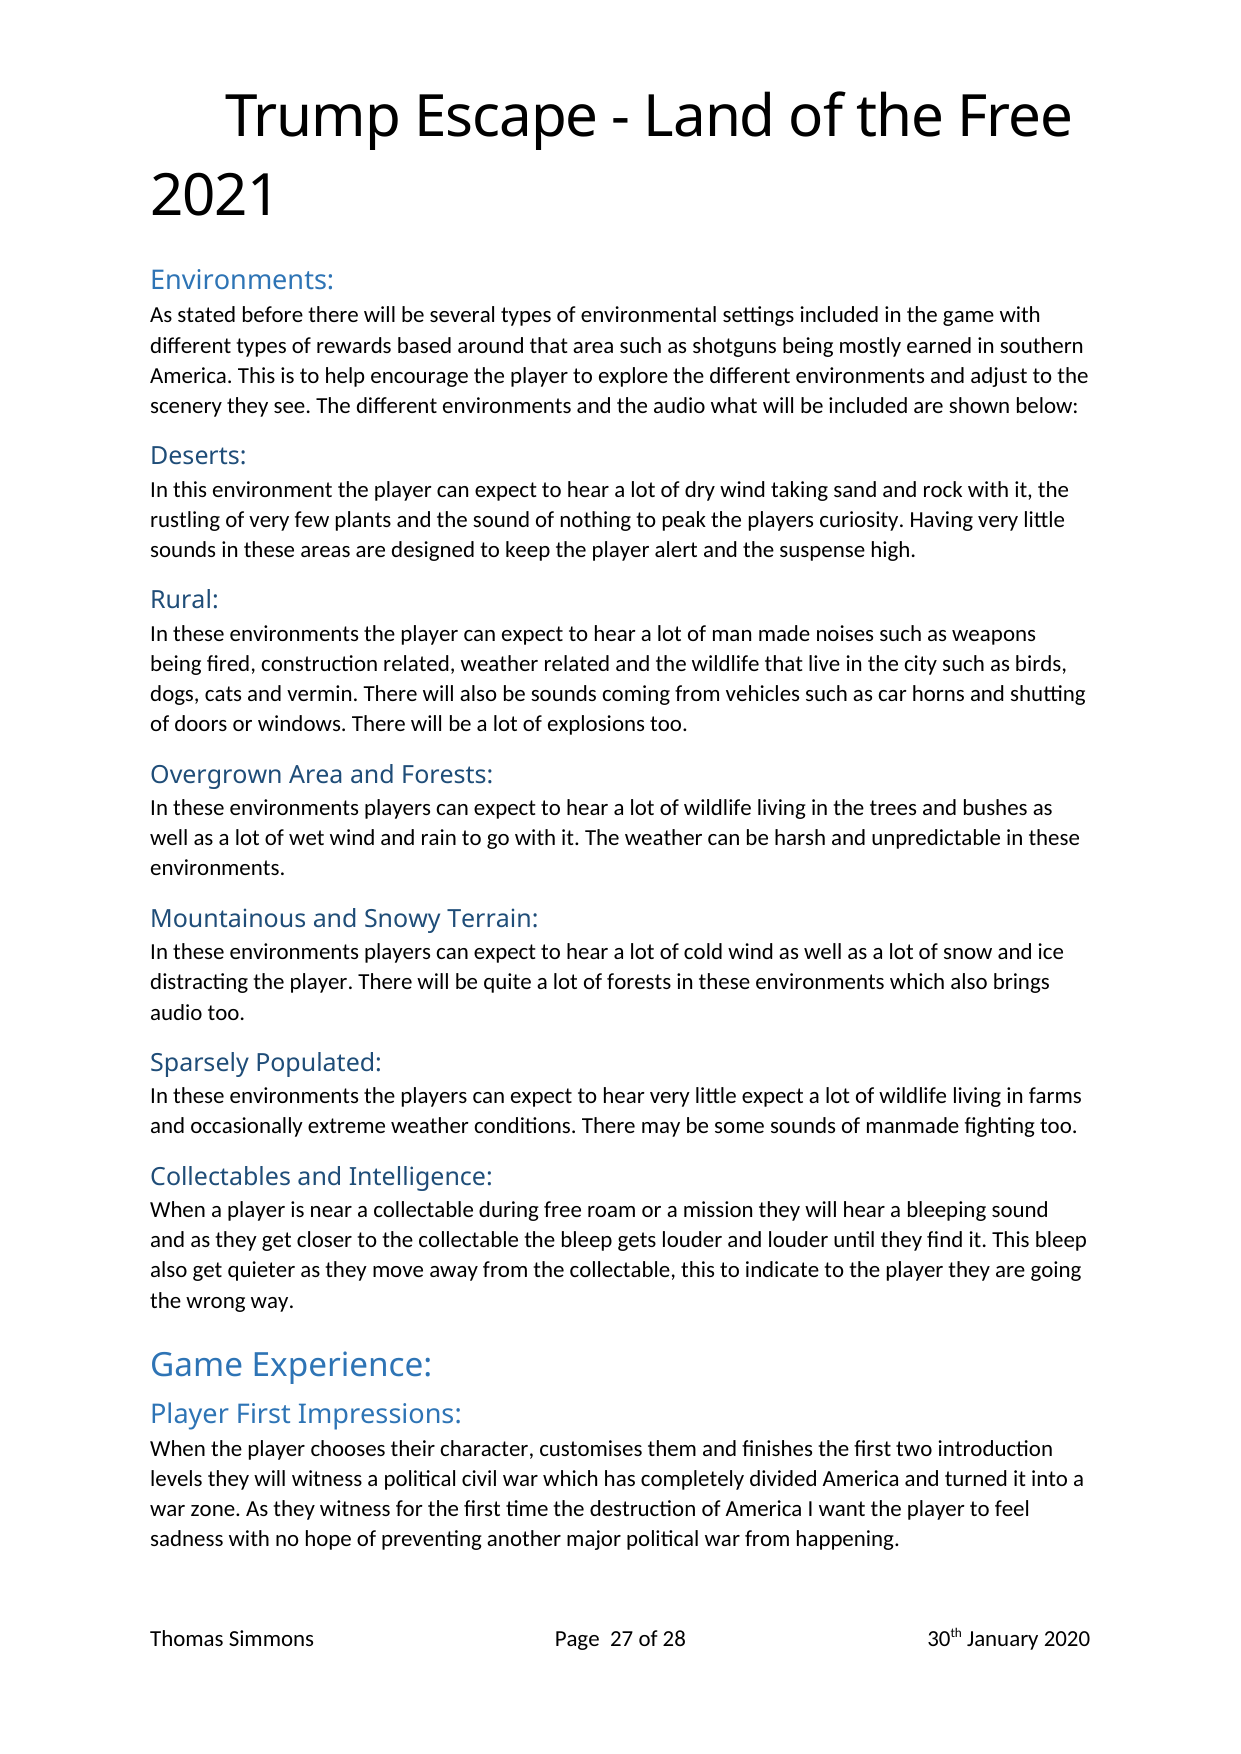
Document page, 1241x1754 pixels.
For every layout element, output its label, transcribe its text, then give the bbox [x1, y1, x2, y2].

text As stated before there will be several types of environmental settings included in the game with different types of rewards based around that area such as shotguns being mostly earned in southern America. This is to help encourage the player to explore the different environments and adjust to the scenery they see. The different environments and the audio what will be included are shown below: [150, 301, 1090, 419]
subtitle Mountainous and Snowy Terrain: [150, 900, 1090, 934]
subtitle Player First Impressions: [150, 1394, 1090, 1431]
text In these environments the players can expect to hear very little expect a lot of wildlife living in farms and occasionally extreme weather conditions. There may be some sounds of manmade fighting too. [150, 1081, 1090, 1139]
subtitle Environments: [150, 261, 1090, 298]
text When the player chooses their character, customises them and finishes the first two introduction levels they will witness a political civil war which has completely divided America and turned it into a war zone. As they witness for the first time the destruction of America I want the player to feel sadness with no hope of preventing another major political war from happening. [150, 1434, 1090, 1552]
subtitle Overgrown Area and Forests: [150, 756, 1090, 790]
subtitle Rural: [150, 582, 1090, 616]
text When a player is near a collectable during free roam or a mission they will hear a bleeping sound and as they get closer to the collectable the bleep gets louder and louder until they find it. This bleep also get quieter as they move away from the collectable, this to indicate to the player they are going the wrong way. [150, 1195, 1090, 1314]
text In these environments players can expect to hear a lot of wildlife living in the trees and bushes as well as a lot of wet wind and rain to go with it. The weather can be harsh and unpredictable in these environments. [150, 793, 1090, 882]
subtitle Deserts: [150, 438, 1090, 472]
text In these environments players can expect to hear a lot of cold wind as well as a lot of snow and ice distracting the player. There will be quite a lot of forests in these environments which also brings audio too. [150, 937, 1090, 1026]
subtitle Collectables and Intelligence: [150, 1158, 1090, 1192]
text In this environment the player can expect to hear a lot of dry wind taking sand and rock with it, the rustling of very few plants and the sound of nothing to peak the players curiosity. Having very little sounds in these areas are designed to keep the player alert and the suspense high. [150, 475, 1090, 563]
subtitle Game Experience: [150, 1341, 1090, 1386]
subtitle Sparsely Populated: [150, 1044, 1090, 1078]
text In these environments the player can expect to hear a lot of man made noises such as weapons being fired, construction related, weather related and the wildlife that live in the city such as birds, dogs, cats and vermin. There will also be sounds coming from vehicles such as car horns and shutting of doors or windows. There will be a lot of explosions too. [150, 619, 1090, 737]
